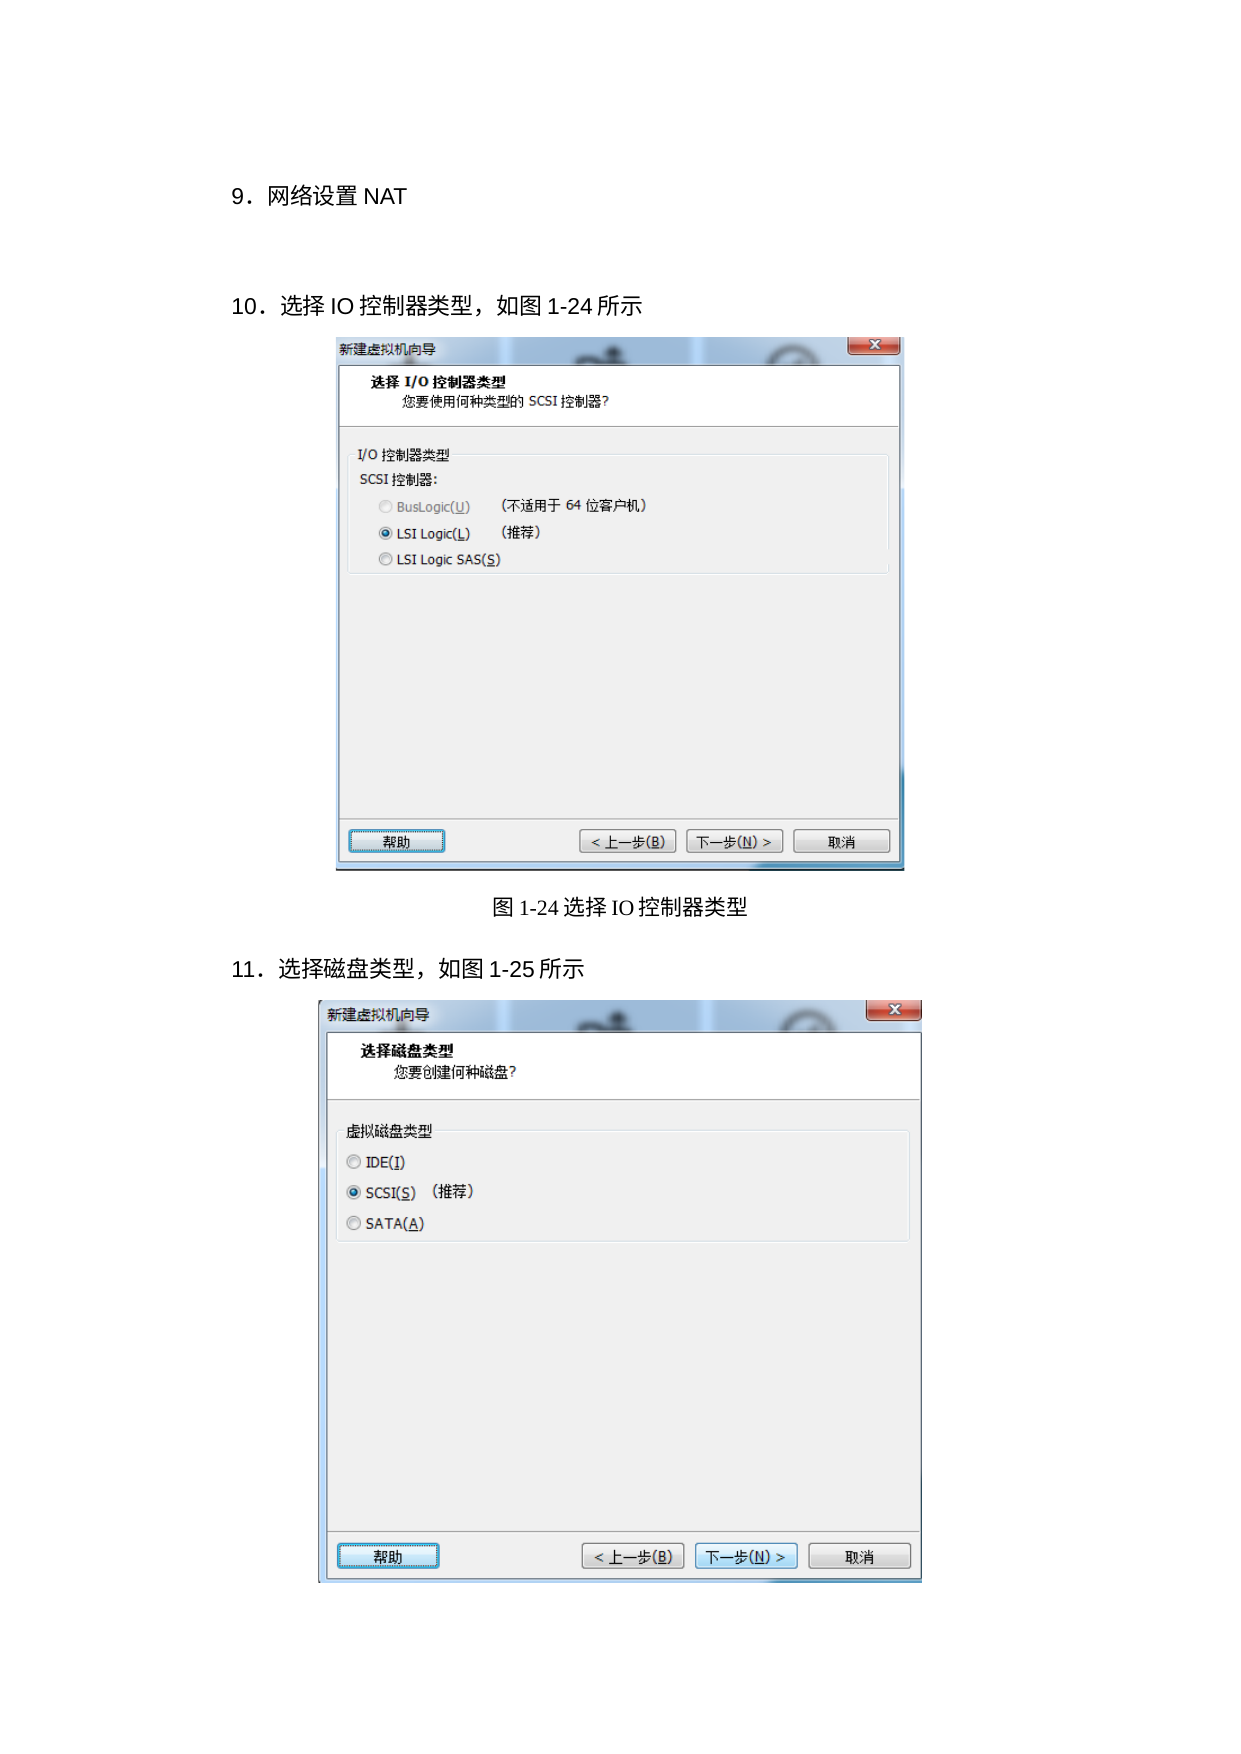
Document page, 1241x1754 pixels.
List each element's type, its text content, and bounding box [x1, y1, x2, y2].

text 11．选择磁盘类型，如图1-25所示 [231, 935, 1053, 1000]
text 10．选择IO控制器类型，如图1-24所示 [231, 272, 1053, 337]
text 9．网络设置NAT [231, 162, 1053, 227]
picture [335, 337, 905, 871]
picture [318, 1000, 922, 1583]
text 图1-24选择IO控制器类型 [187, 890, 1053, 922]
